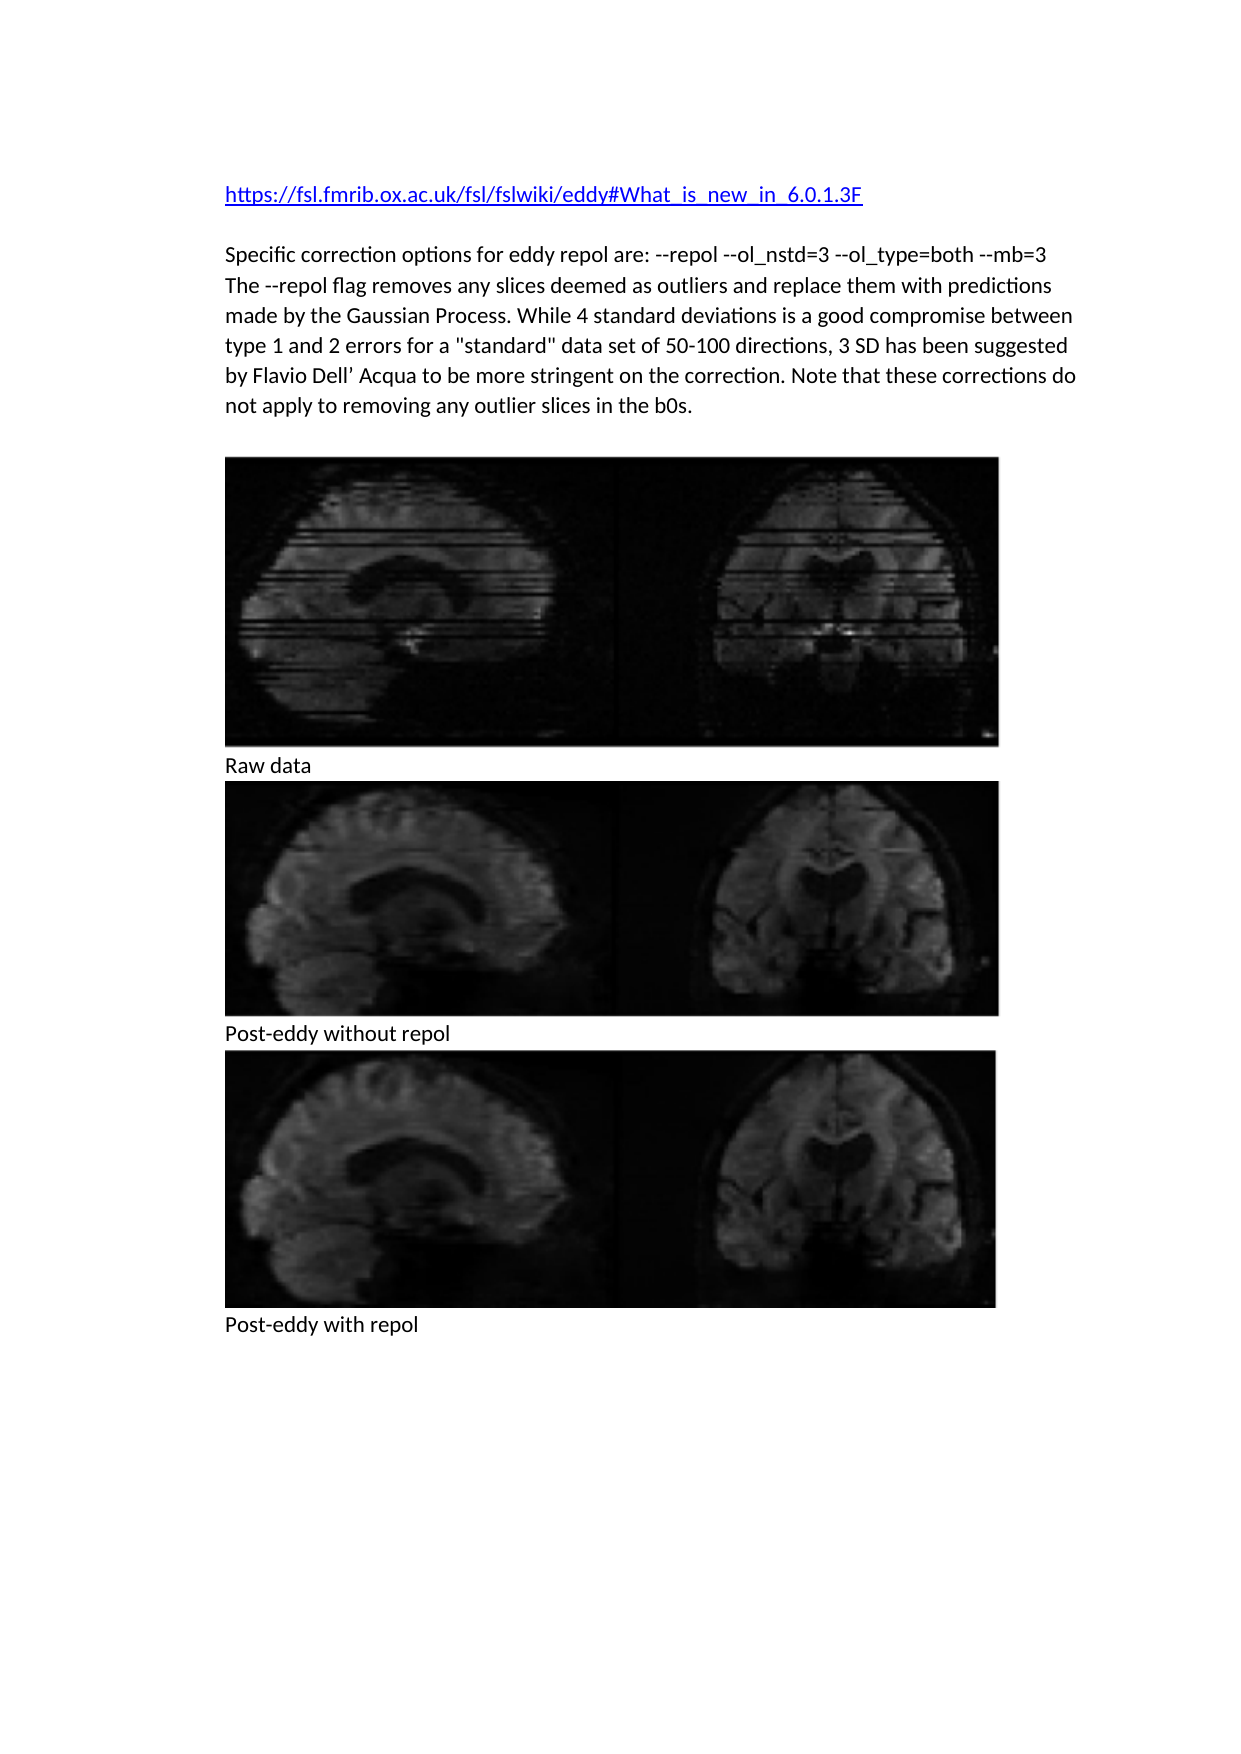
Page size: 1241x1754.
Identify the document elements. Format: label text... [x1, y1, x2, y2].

list https://fsl.fmrib.ox.ac.uk/fsl/fslwiki/eddy#What_is_new_in_6.0.1.3F [225, 180, 1090, 208]
list Raw data [225, 751, 1090, 779]
picture [225, 781, 1002, 1018]
list Specific correction options for eddy repol are: --repol --ol_nstd=3 --ol_type=both --mb=3 [225, 241, 1090, 269]
list Post-eddy with repol [225, 1310, 1090, 1338]
picture [225, 452, 1002, 749]
list Post-eddy without repol [225, 1019, 1090, 1047]
list The --repol flag removes any slices deemed as outliers and replace them with predictions made by the Gaussian Process. While 4 standard deviations is a good compromise between type 1 and 2 errors for a "standard" data set of 50-100 directions, 3 SD has been suggested by Flavio Dell’ Acqua to be more stringent on the correction. Note that these corrections do not apply to removing any outlier slices in the b0s. [225, 271, 1090, 420]
picture [225, 1049, 999, 1308]
